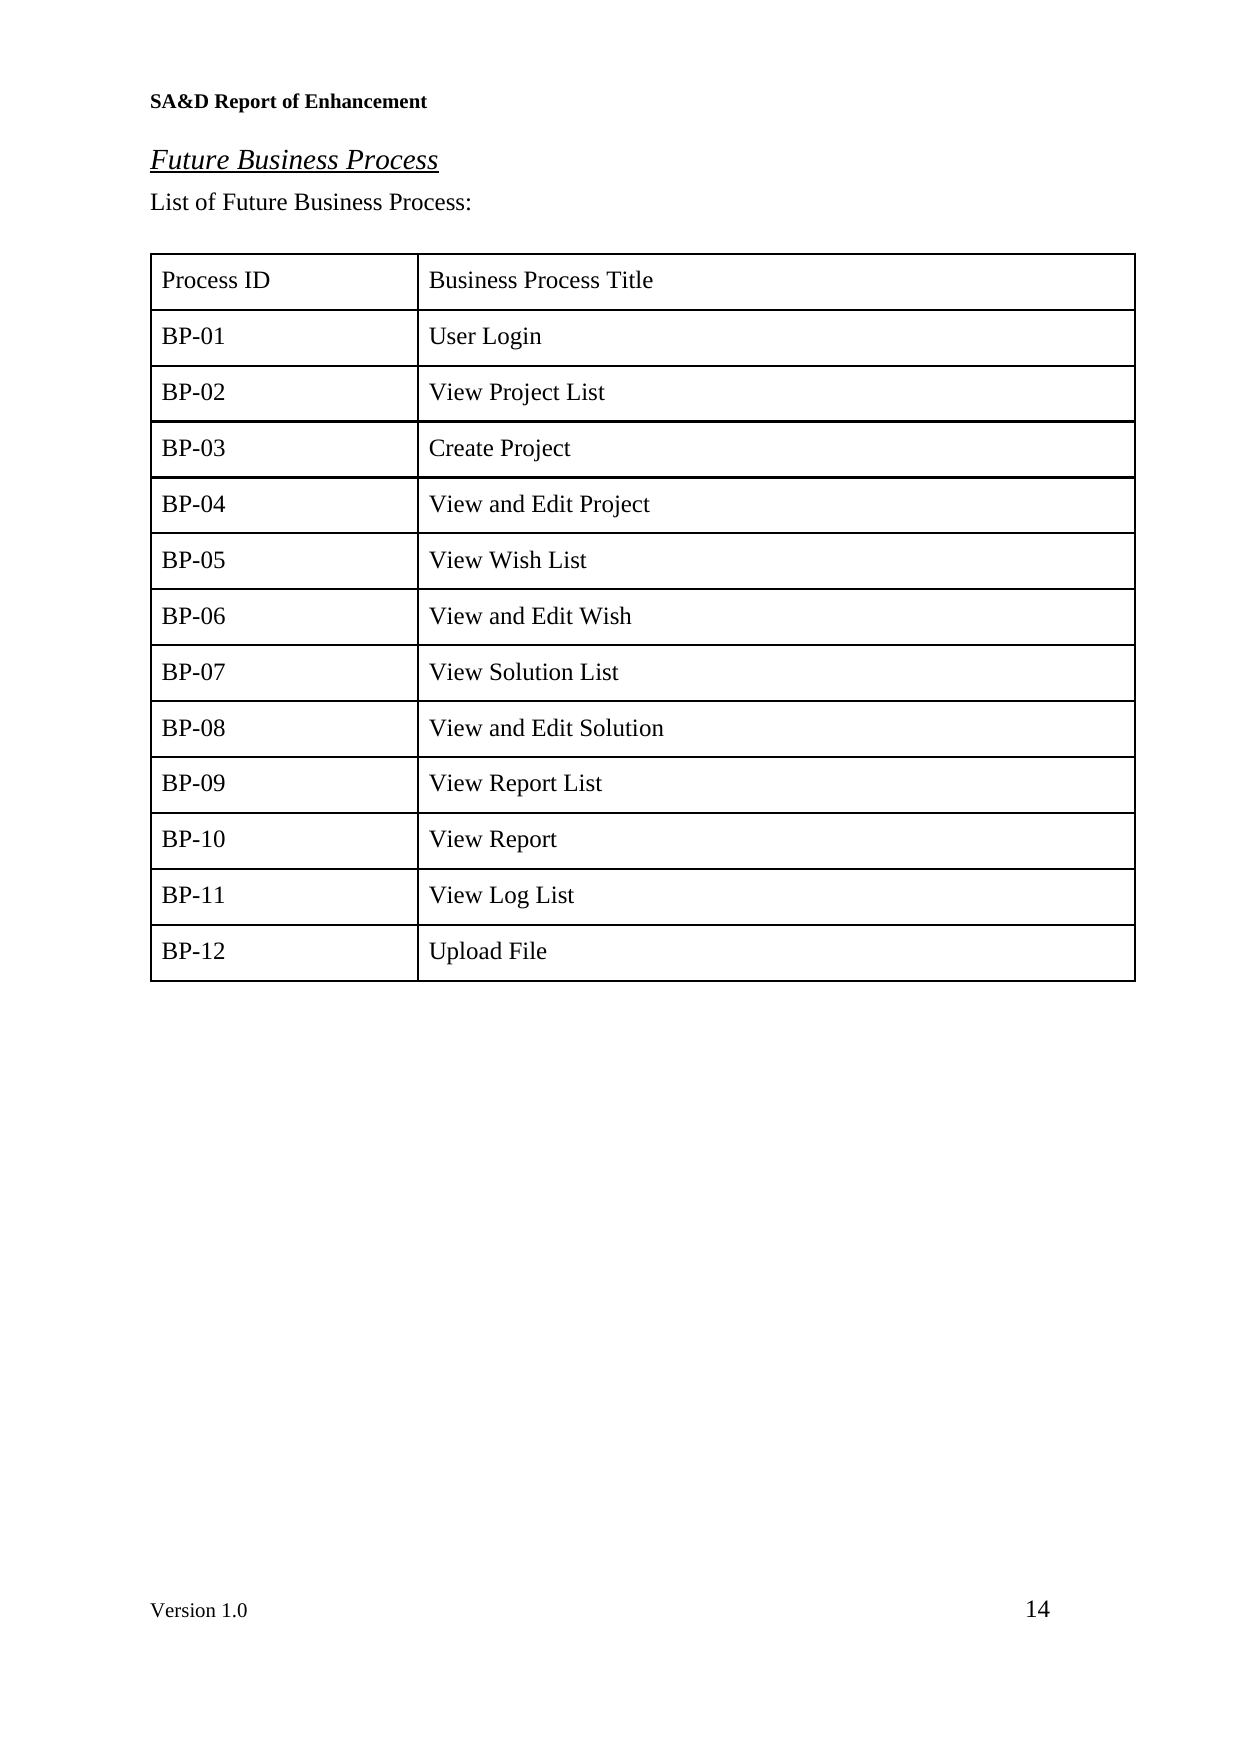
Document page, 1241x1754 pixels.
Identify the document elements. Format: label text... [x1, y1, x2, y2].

table_cell View Solution List [419, 646, 1134, 700]
table_cell BP-12 [152, 926, 417, 980]
table_cell BP-04 [152, 479, 417, 532]
table_cell BP-05 [152, 534, 417, 588]
table_cell View and Edit Solution [419, 702, 1134, 756]
table_cell BP-11 [152, 870, 417, 924]
table_cell View and Edit Wish [419, 590, 1134, 644]
table_cell View and Edit Project [419, 479, 1134, 532]
table_cell BP-08 [152, 702, 417, 756]
table_cell View Project List [419, 367, 1134, 420]
text List of Future Business Process: [150, 187, 1135, 215]
table_cell BP-06 [152, 590, 417, 644]
table_header Process ID [152, 255, 417, 308]
table_cell View Report [419, 814, 1134, 868]
table_cell View Wish List [419, 534, 1134, 588]
table_cell BP-07 [152, 646, 417, 700]
table_cell BP-03 [152, 423, 417, 476]
table_cell View Report List [419, 758, 1134, 812]
table_header Business Process Title [419, 255, 1134, 308]
table_cell View Log List [419, 870, 1134, 924]
text Future Business Process [150, 142, 1135, 175]
table_cell User Login [419, 311, 1134, 364]
table_cell BP-01 [152, 311, 417, 364]
table_cell Upload File [419, 926, 1134, 980]
table_cell Create Project [419, 423, 1134, 476]
table_cell BP-10 [152, 814, 417, 868]
table_cell BP-02 [152, 367, 417, 420]
table_cell BP-09 [152, 758, 417, 812]
